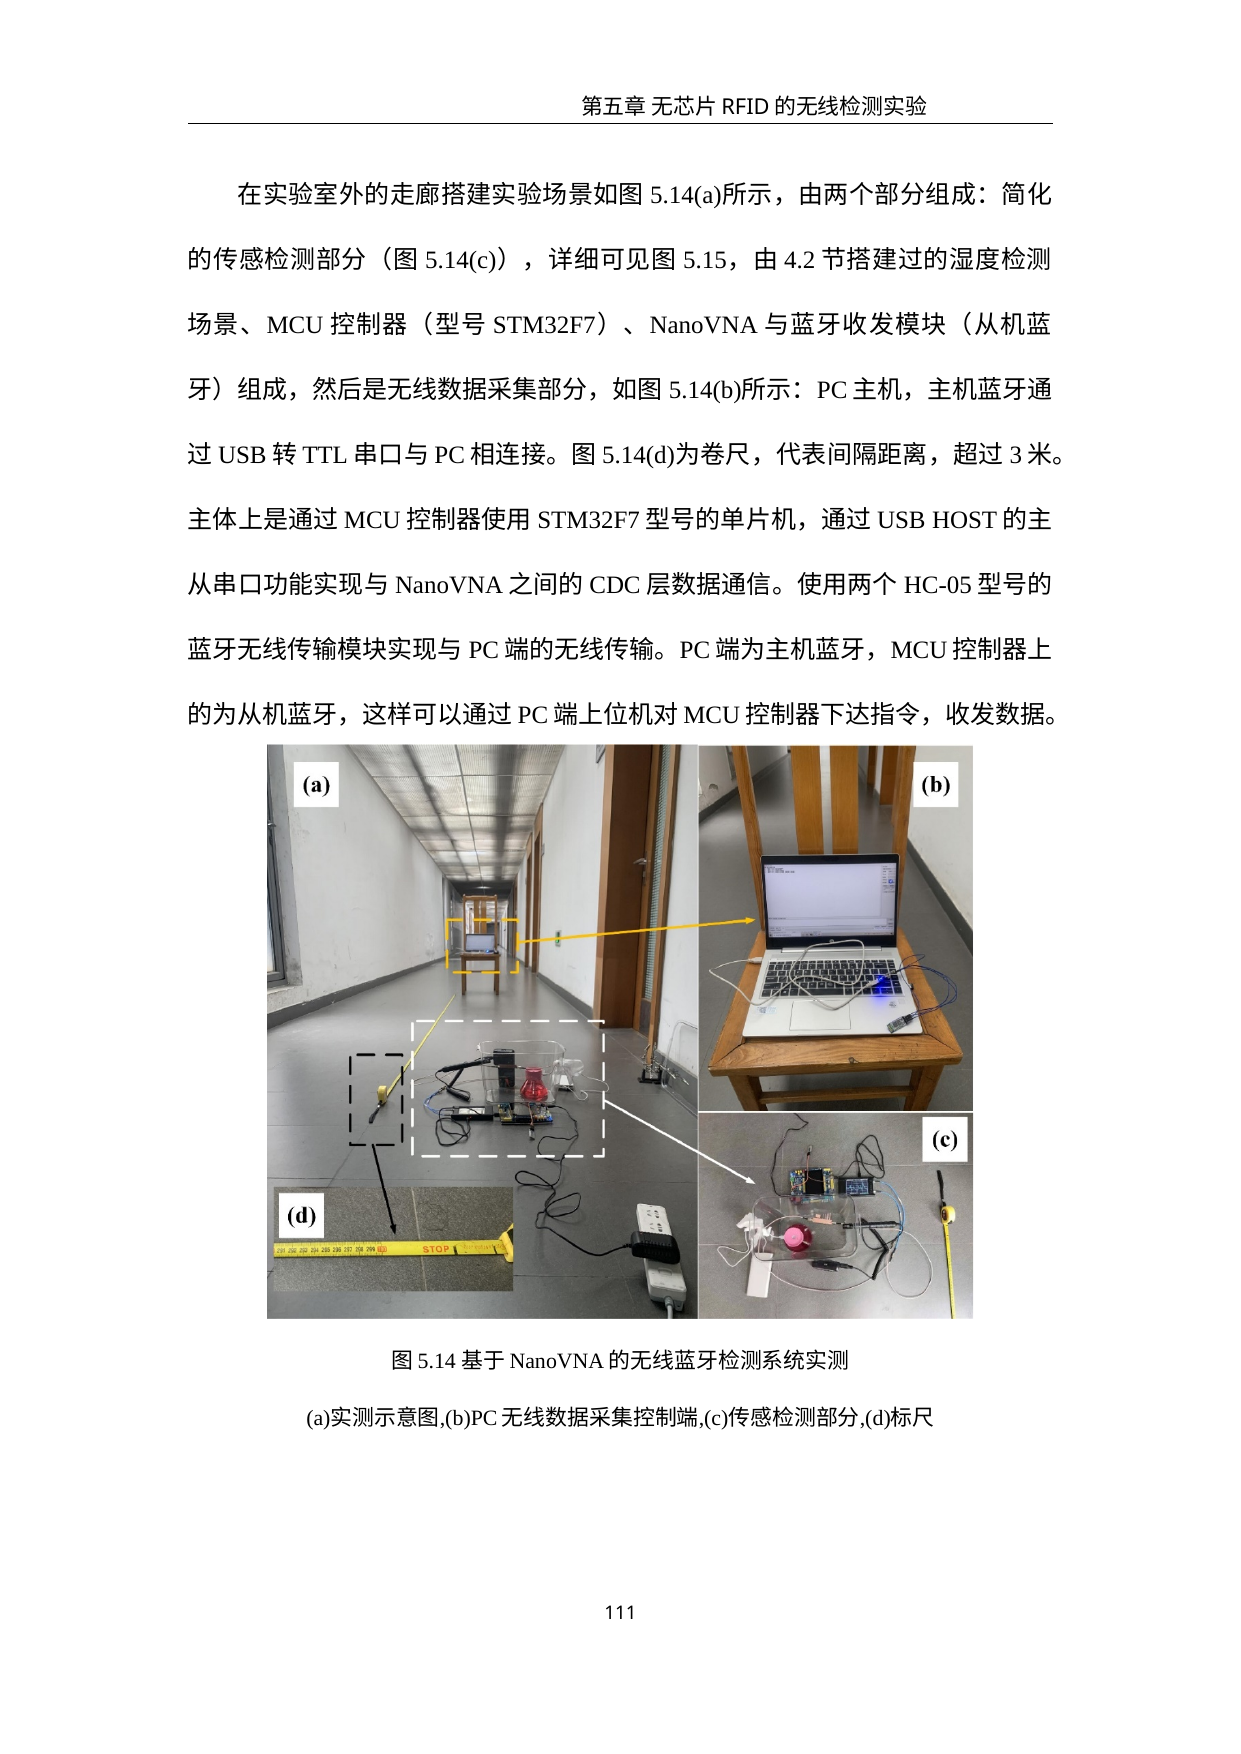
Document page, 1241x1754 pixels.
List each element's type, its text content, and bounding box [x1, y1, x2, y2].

text (a)实测示意图,(b)PC无线数据采集控制端,(c)传感检测部分,(d)标尺 [187, 1400, 1053, 1432]
text 在实验室外的走廊搭建实验场景如图5.14(a)所示，由两个部分组成：简化的传感检测部分（图5.14(c)），详细可见图5.15，由4.2节搭建过的湿度检测场景、MCU控制器（型号STM32F7）、NanoVNA与蓝牙收发模块（从机蓝牙）组成，然后是无线数据采集部分，如图5.14(b)所示：PC主机，主机蓝牙通过USB转TTL串口与PC相连接。图5.14(d)为卷尺，代表间隔距离，超过3米。主体上是通过MCU控制器使用STM32F7型号的单片机，通过USB HOST的主从串口功能实现与NanoVNA之间的CDC层数据通信。使用两个HC-05型号的蓝牙无线传输模块实现与PC端的无线传输。PC端为主机蓝牙，MCU控制器上的为从机蓝牙，这样可以通过PC端上位机对MCU控制器下达指令，收发数据。 [187, 160, 1053, 745]
picture [267, 744, 974, 1319]
text 图5.14 基于NanoVNA的无线蓝牙检测系统实测 [187, 1342, 1053, 1375]
